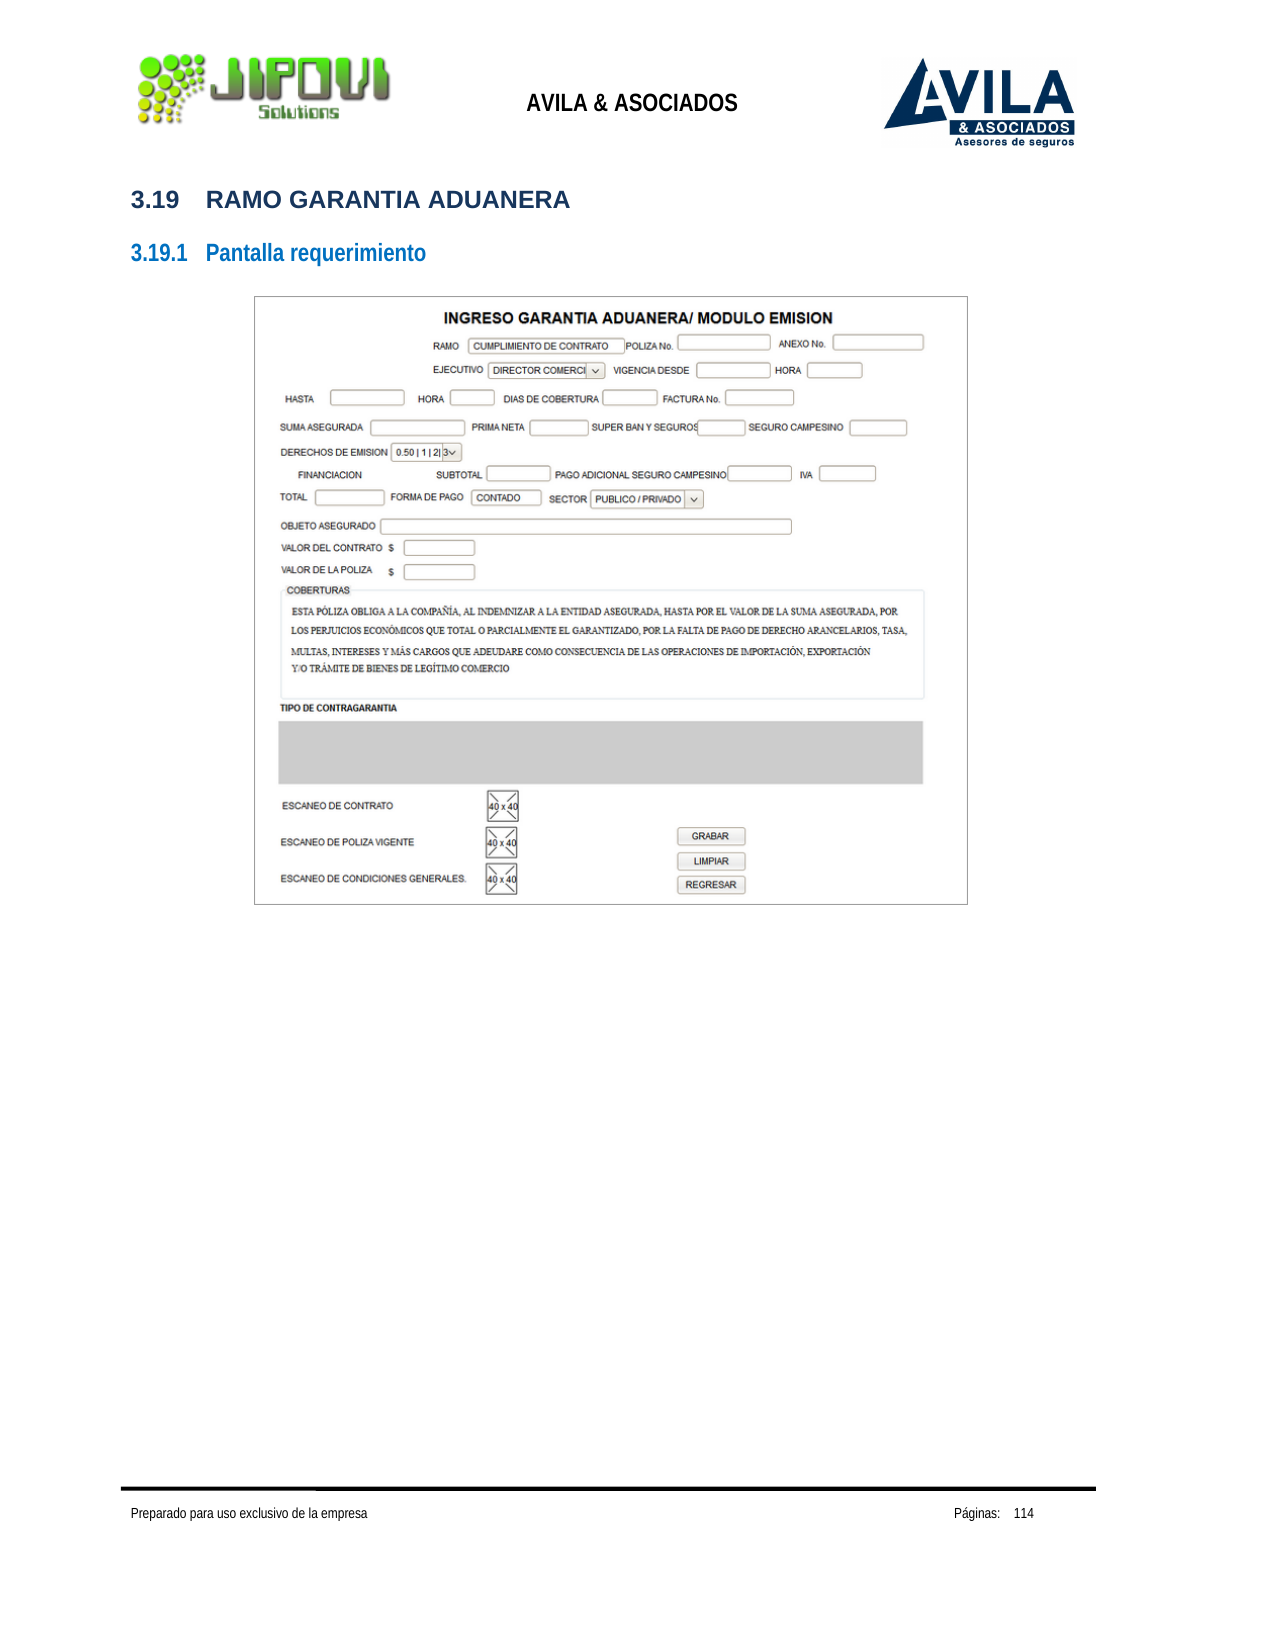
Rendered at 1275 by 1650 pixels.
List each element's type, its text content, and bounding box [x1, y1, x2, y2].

picture [881, 57, 1077, 148]
picture [131, 47, 394, 128]
subtitle RAMO GARANTIA ADUANERA [131, 184, 1092, 213]
picture [251, 292, 972, 909]
subtitle Pantalla requerimiento [131, 238, 1092, 267]
